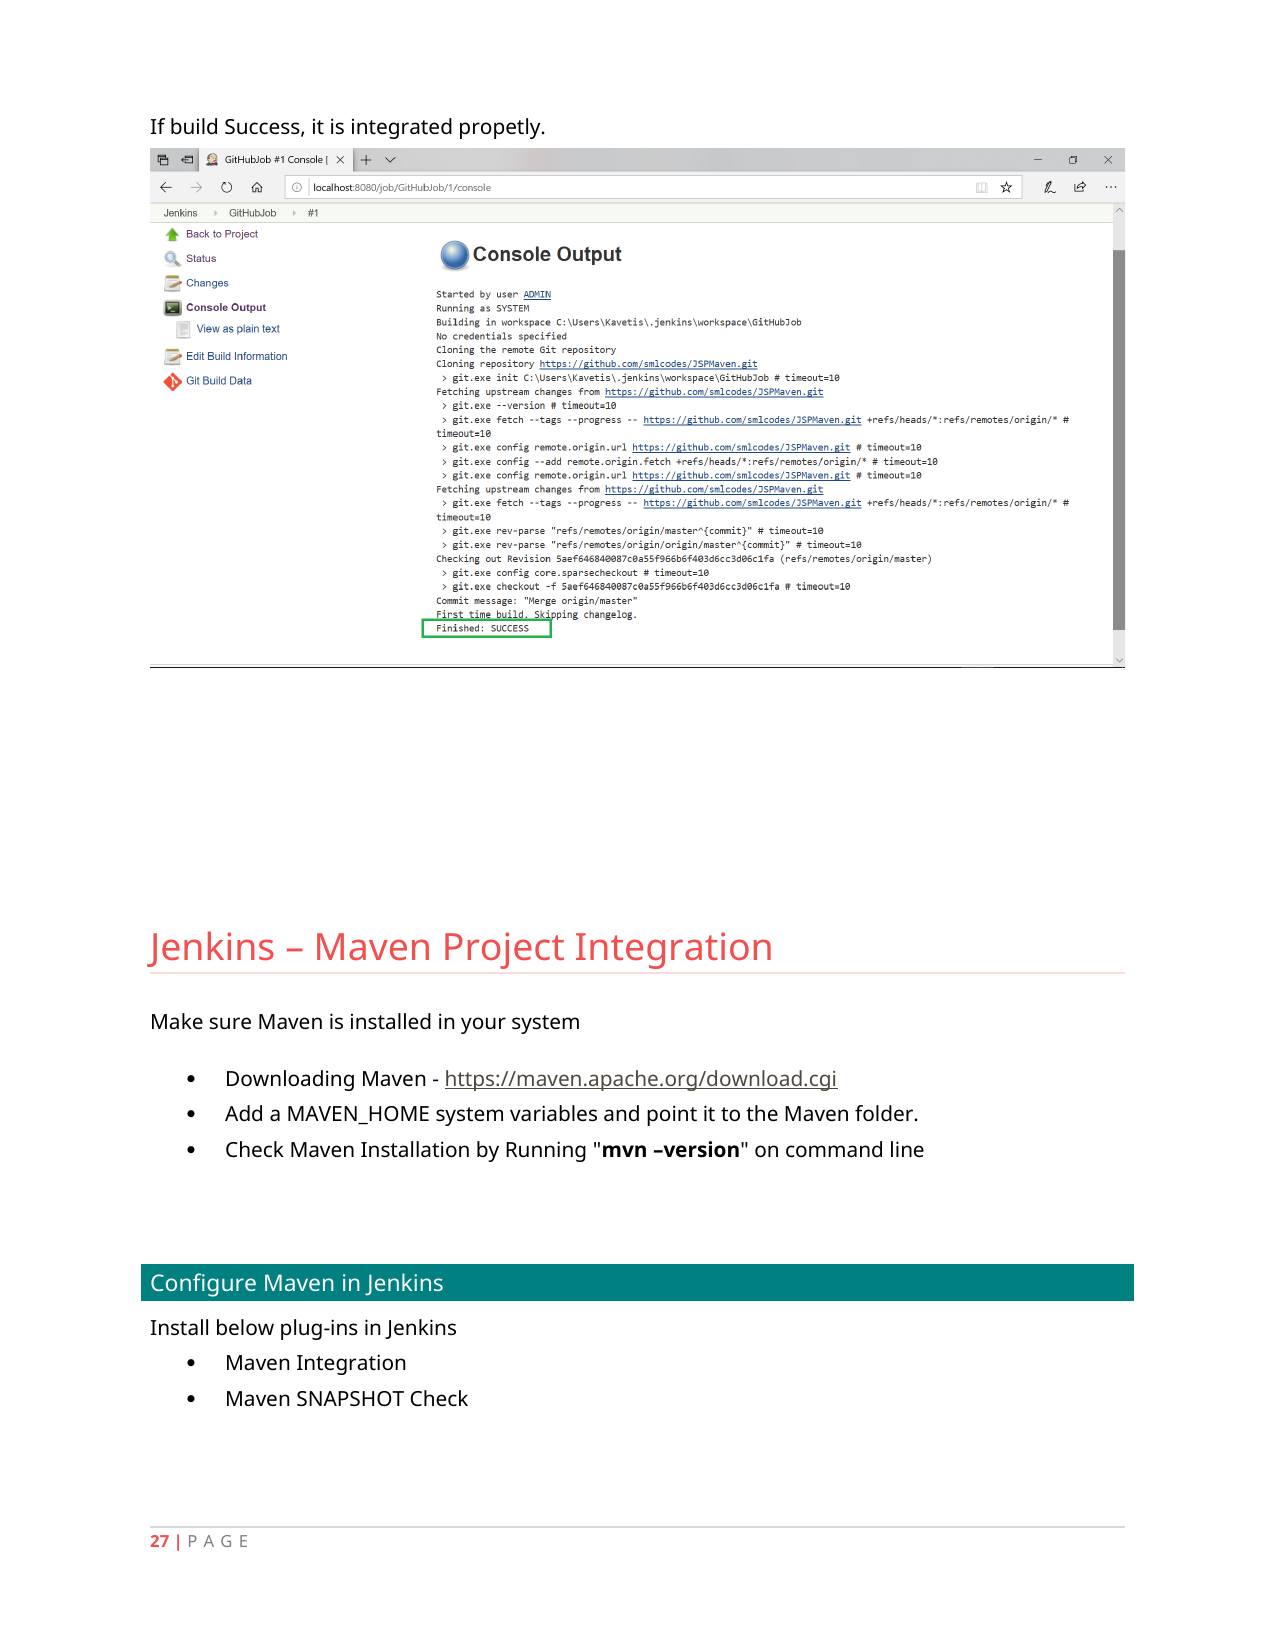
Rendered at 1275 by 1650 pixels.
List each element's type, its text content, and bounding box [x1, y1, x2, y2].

list Check Maven Installation by Running "mvn –version" on command line [187, 1135, 1125, 1163]
text Install below plug-ins in Jenkins [150, 1313, 1125, 1341]
text Make sure Maven is installed in your system [150, 1007, 1125, 1036]
text If build Success, it is integrated propetly. [150, 112, 1125, 148]
subtitle Jenkins – Maven Project Integration [150, 921, 1125, 972]
list Add a MAVEN_HOME system variables and point it to the Maven folder. [187, 1099, 1125, 1128]
subtitle Configure Maven in Jenkins [142, 1265, 1133, 1300]
list Maven Integration [187, 1348, 1125, 1377]
list Maven SNAPSHOT Check [187, 1384, 1125, 1412]
picture [150, 148, 1125, 668]
list Downloading Maven - https://maven.apache.org/download.cgi [187, 1064, 1125, 1092]
